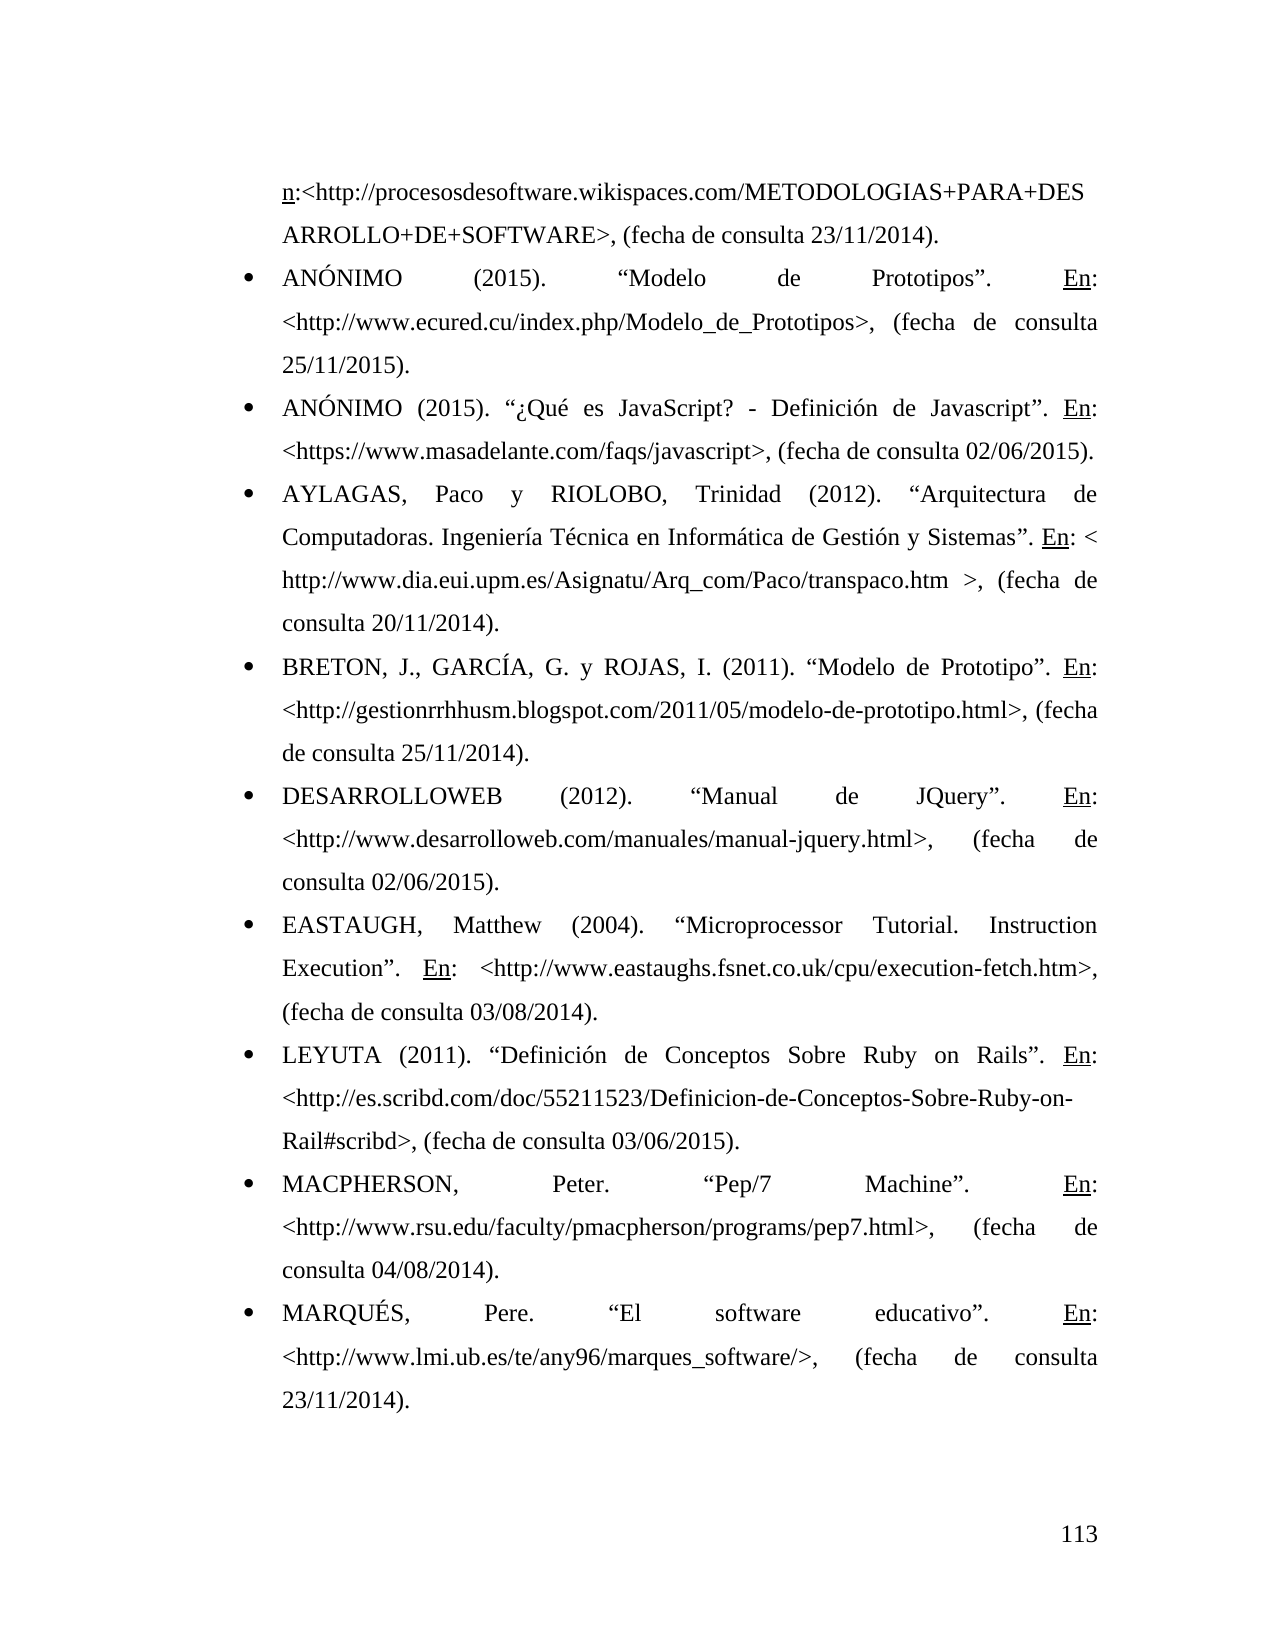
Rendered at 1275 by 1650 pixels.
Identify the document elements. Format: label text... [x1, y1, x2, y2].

list ANÓNIMO (2015). “¿Qué es JavaScript? - Definición de Javascript”. En: <https://www.masadelante.com/faqs/javascript>, (fecha de consulta 02/06/2015). [244, 393, 1098, 465]
list Eastaugh, Matthew (2004). “Microprocessor Tutorial. Instruction Execution”. En: <http://www.eastaughs.fsnet.co.uk/cpu/execution-fetch.htm>, (fecha de consulta 03/08/2014). [244, 910, 1098, 1025]
list Macpherson, Peter. “Pep/7 Machine”. En: <http://www.rsu.edu/faculty/pmacpherson/programs/pep7.html>, (fecha de consulta 04/08/2014). [244, 1169, 1098, 1284]
list BRETON, J., GARCÍA, G. y ROJAS, I. (2011). “Modelo de Prototipo”. En: <http://gestionrrhhusm.blogspot.com/2011/05/modelo-de-prototipo.html>, (fecha de consulta 25/11/2014). [244, 652, 1098, 767]
list DESARROLLOWEB (2012). “Manual de JQuery”. En: <http://www.desarrolloweb.com/manuales/manual-jquery.html>, (fecha de consulta 02/06/2015). [244, 781, 1098, 896]
list ANÓNIMO (2015). “Modelo de Prototipos”. En: <http://www.ecured.cu/index.php/Modelo_de_Prototipos>, (fecha de consulta 25/11/2015). [244, 263, 1098, 378]
list AYLAGAS, Paco y RIOLOBO, Trinidad (2012). “Arquitectura de Computadoras. Ingeniería Técnica en Informática de Gestión y Sistemas”. En: < http://www.dia.eui.upm.es/Asignatu/Arq_com/Paco/transpaco.htm >, (fecha de consulta 20/11/2014). [244, 479, 1098, 637]
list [244, 177, 1098, 249]
list LEYUTA (2011). “Definición de Conceptos Sobre Ruby on Rails”. En: <http://es.scribd.com/doc/55211523/Definicion-de-Conceptos-Sobre-Ruby-on-Rail#scribd>, (fecha de consulta 03/06/2015). [244, 1040, 1098, 1155]
list MARQUÉS, Pere. “El software educativo”. En: <http://www.lmi.ub.es/te/any96/marques_software/>, (fecha de consulta 23/11/2014). [244, 1298, 1098, 1413]
